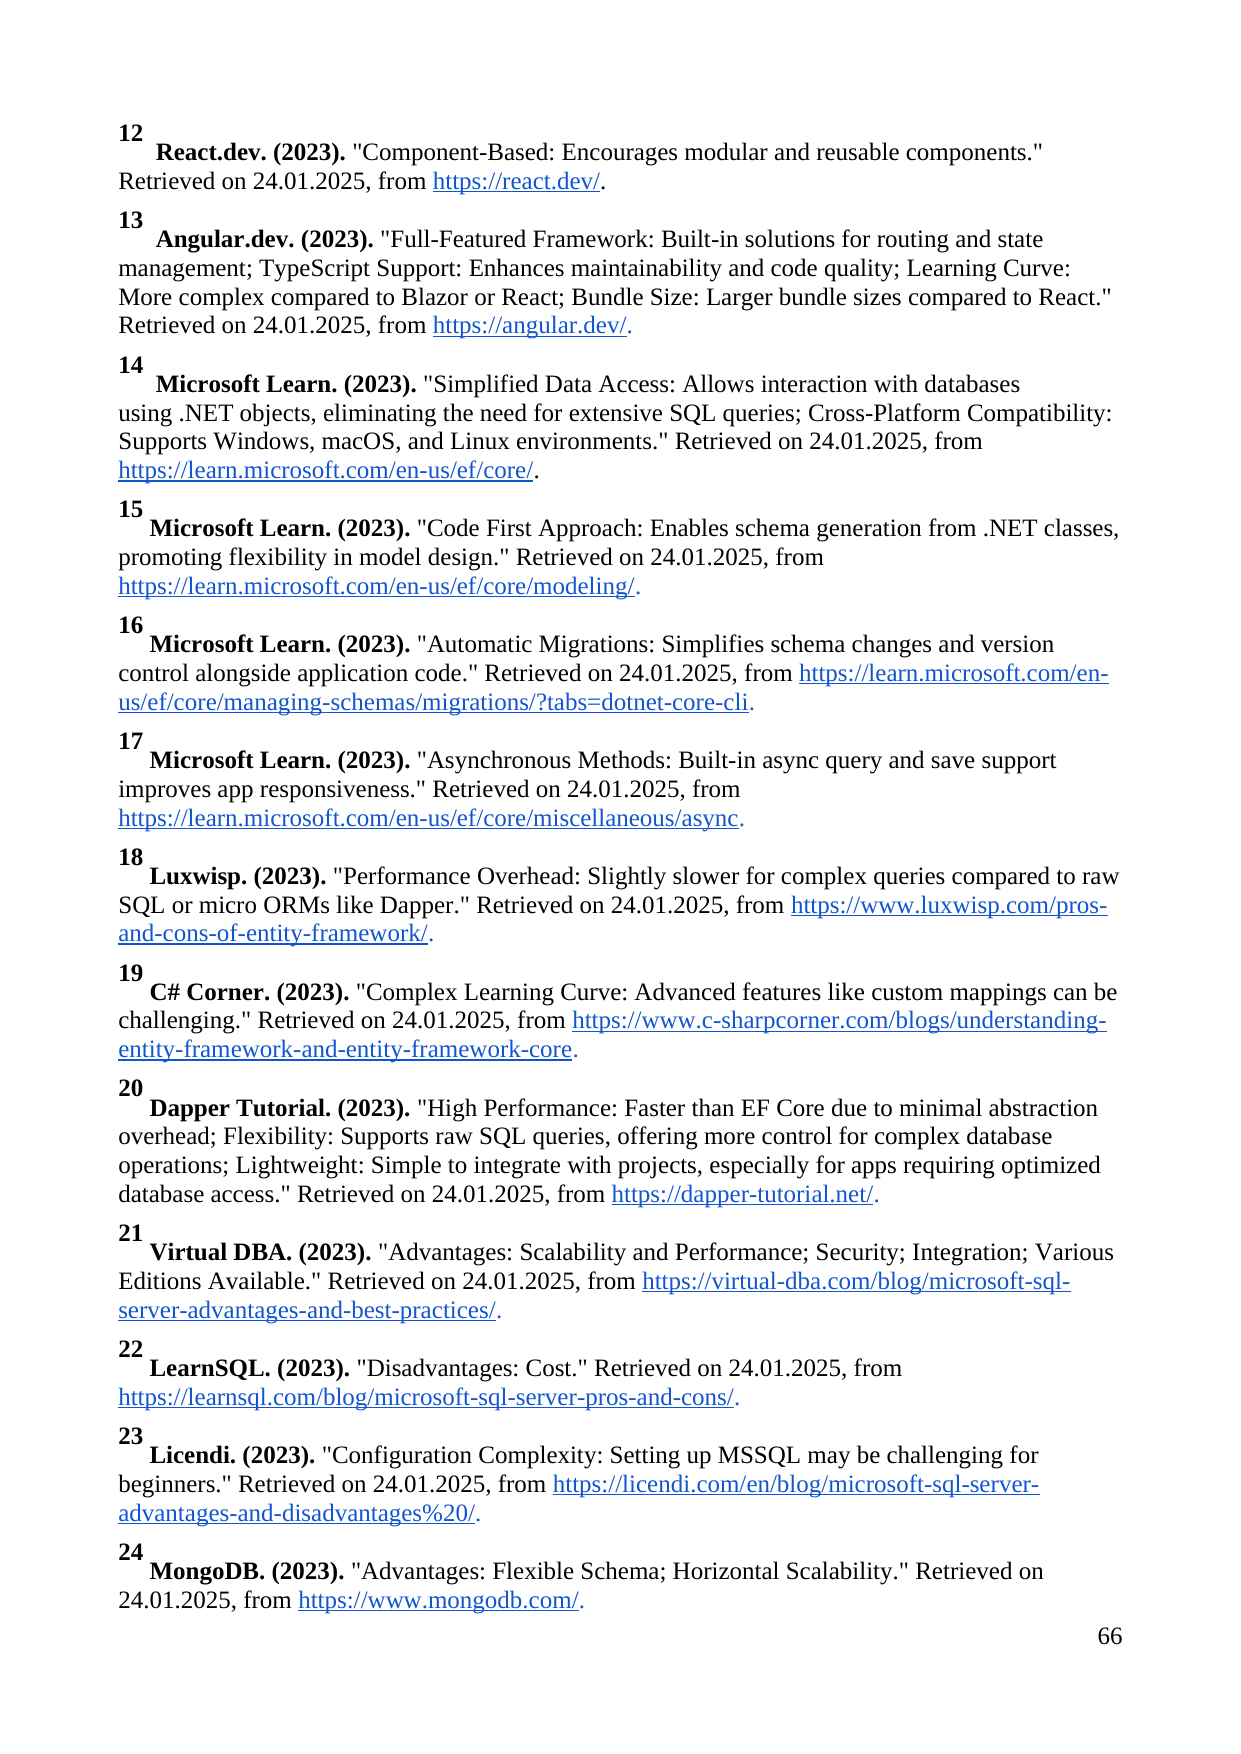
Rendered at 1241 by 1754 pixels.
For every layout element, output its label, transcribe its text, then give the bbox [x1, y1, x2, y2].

text 19 C# Corner. (2023). "Complex Learning Curve: Advanced features like custom mappings can be challenging." Retrieved on 24.01.2025, from https://www.c-sharpcorner.com/blogs/understanding-entity-framework-and-entity-framework-core. [118, 958, 1122, 1063]
text 12 React.dev. (2023). "Component-Based: Encourages modular and reusable components." Retrieved on 24.01.2025, from https://react.dev/. [118, 118, 1122, 195]
text 20 Dapper Tutorial. (2023). "High Performance: Faster than EF Core due to minimal abstraction overhead; Flexibility: Supports raw SQL queries, offering more control for complex database operations; Lightweight: Simple to integrate with projects, especially for apps requiring optimized database access." Retrieved on 24.01.2025, from https://dapper-tutorial.net/. [118, 1073, 1122, 1208]
text 16 Microsoft Learn. (2023). "Automatic Migrations: Simplifies schema changes and version control alongside application code." Retrieved on 24.01.2025, from https://learn.microsoft.com/en-us/ef/core/managing-schemas/migrations/?tabs=dotnet-core-cli. [118, 610, 1122, 716]
text 18 Luxwisp. (2023). "Performance Overhead: Slightly slower for complex queries compared to raw SQL or micro ORMs like Dapper." Retrieved on 24.01.2025, from https://www.luxwisp.com/pros-and-cons-of-entity-framework/. [118, 842, 1122, 947]
text 22 LearnSQL. (2023). "Disadvantages: Cost." Retrieved on 24.01.2025, from https://learnsql.com/blog/microsoft-sql-server-pros-and-cons/. [118, 1334, 1122, 1411]
text 15 Microsoft Learn. (2023). "Code First Approach: Enables schema generation from .NET classes, promoting flexibility in model design." Retrieved on 24.01.2025, from https://learn.microsoft.com/en-us/ef/core/modeling/. [118, 494, 1122, 600]
text 14 Microsoft Learn. (2023). "Simplified Data Access: Allows interaction with databases using .NET objects, eliminating the need for extensive SQL queries; Cross-Platform Compatibility: Supports Windows, macOS, and Linux environments." Retrieved on 24.01.2025, from https://learn.microsoft.com/en-us/ef/core/. [118, 350, 1122, 484]
text 17 Microsoft Learn. (2023). "Asynchronous Methods: Built-in async query and save support improves app responsiveness." Retrieved on 24.01.2025, from https://learn.microsoft.com/en-us/ef/core/miscellaneous/async. [118, 726, 1122, 831]
text 21 Virtual DBA. (2023). "Advantages: Scalability and Performance; Security; Integration; Various Editions Available." Retrieved on 24.01.2025, from https://virtual-dba.com/blog/microsoft-sql-server-advantages-and-best-practices/. [118, 1218, 1122, 1323]
text 13 Angular.dev. (2023). "Full-Featured Framework: Built-in solutions for routing and state management; TypeScript Support: Enhances maintainability and code quality; Learning Curve: More complex compared to Blazor or React; Bundle Size: Larger bundle sizes compared to React." Retrieved on 24.01.2025, from https://angular.dev/. [118, 205, 1122, 339]
text 23 Licendi. (2023). "Configuration Complexity: Setting up MSSQL may be challenging for beginners." Retrieved on 24.01.2025, from https://licendi.com/en/blog/microsoft-sql-server-advantages-and-disadvantages%20/. [118, 1421, 1122, 1526]
text 24 MongoDB. (2023). "Advantages: Flexible Schema; Horizontal Scalability." Retrieved on 24.01.2025, from https://www.mongodb.com/. [118, 1537, 1122, 1613]
